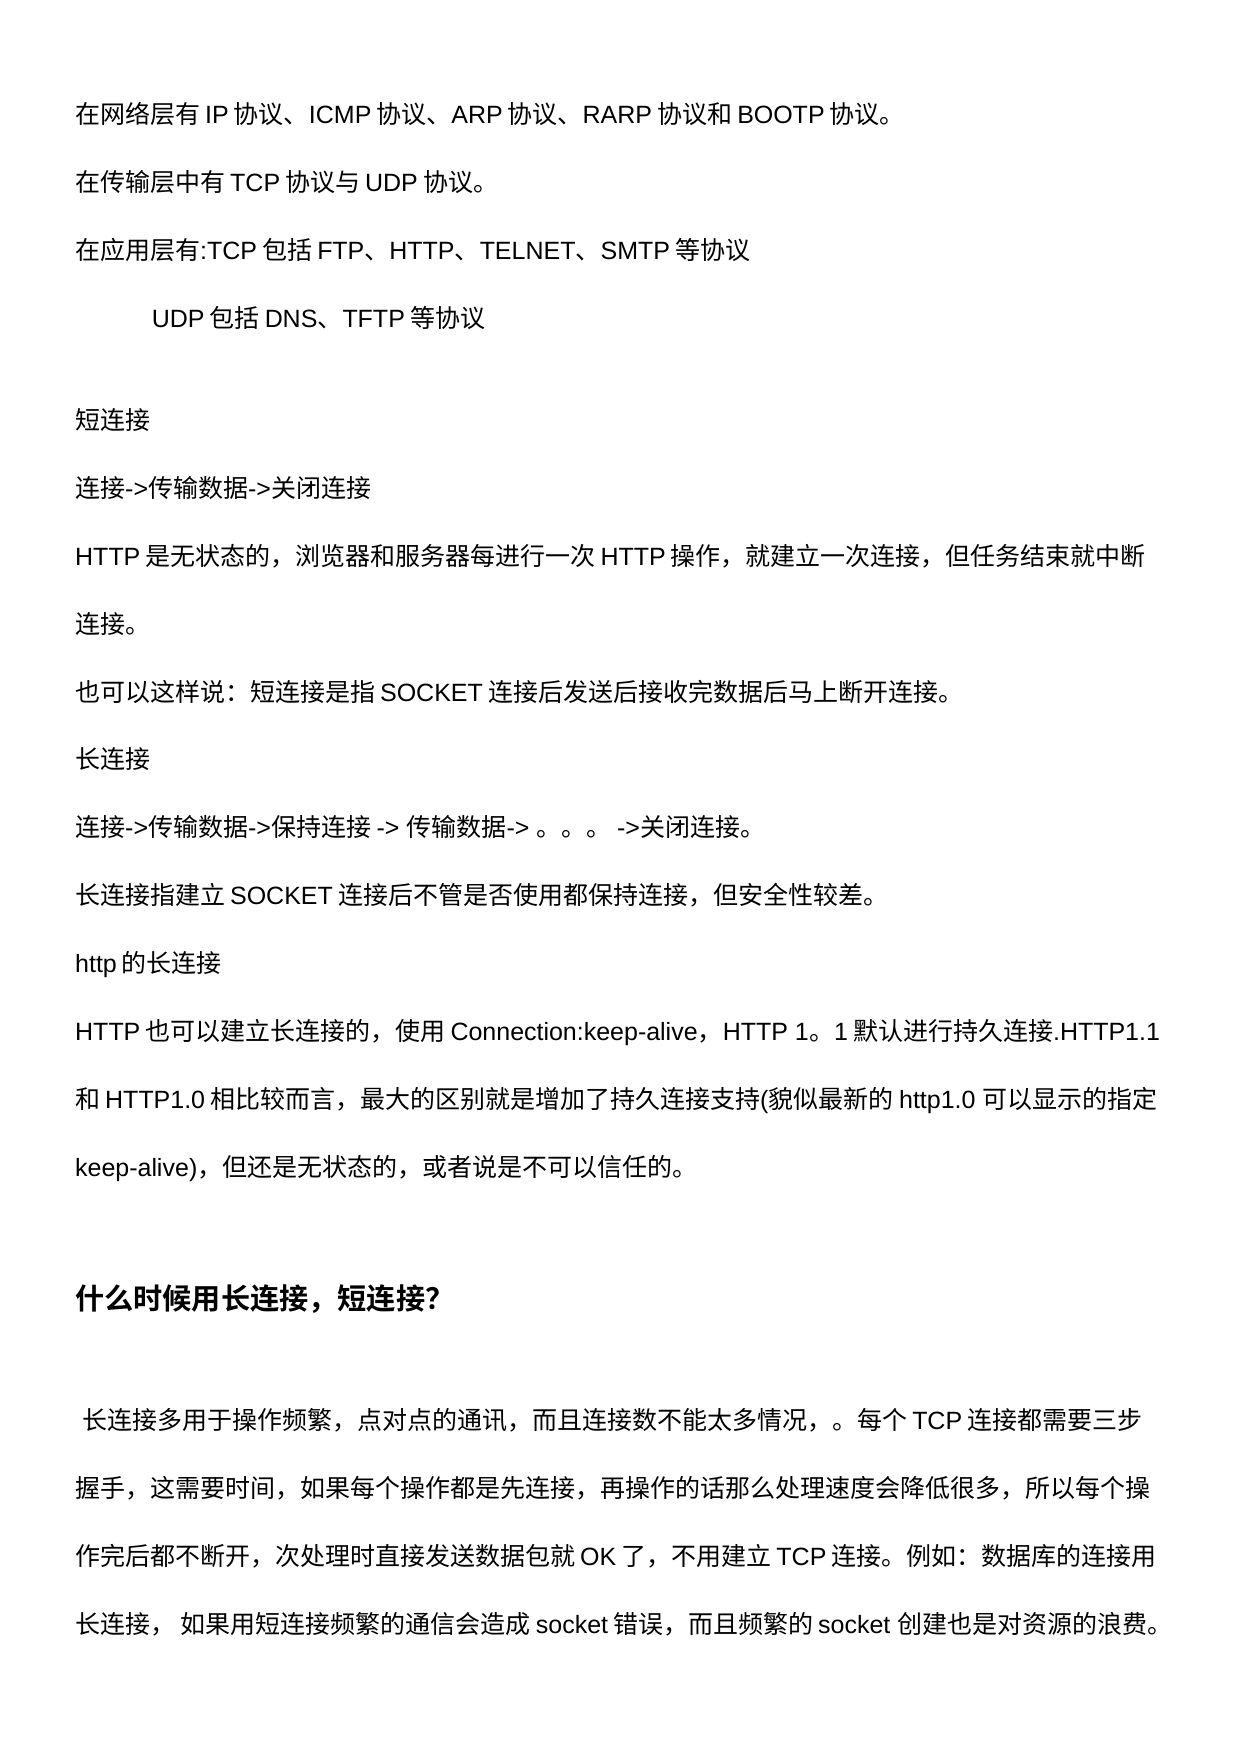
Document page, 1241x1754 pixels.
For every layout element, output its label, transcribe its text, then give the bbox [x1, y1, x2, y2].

text 在应用层有:TCP包括FTP、HTTP、TELNET、SMTP等协议 [75, 215, 1165, 283]
text HTTP也可以建立长连接的，使用Connection:keep-alive，HTTP 1。1默认进行持久连接.HTTP1.1和HTTP1.0相比较而言，最大的区别就是增加了持久连接支持(貌似最新的 http1.0 可以显示的指定 keep-alive)，但还是无状态的，或者说是不可以信任的。 [75, 996, 1165, 1199]
text 在传输层中有TCP协议与UDP协议。 [75, 147, 1165, 215]
text 连接->传输数据->保持连接 -> 传输数据-> 。。。 ->关闭连接。 [75, 792, 1165, 860]
text 也可以这样说：短连接是指SOCKET连接后发送后接收完数据后马上断开连接。 [75, 656, 1165, 724]
text 长连接 [75, 724, 1165, 792]
text UDP包括DNS、TFTP等协议 [75, 283, 1165, 351]
text 短连接 [75, 384, 1165, 452]
text 连接->传输数据->关闭连接 [75, 452, 1165, 520]
text 长连接指建立SOCKET连接后不管是否使用都保持连接，但安全性较差。 [75, 860, 1165, 928]
text HTTP是无状态的，浏览器和服务器每进行一次HTTP操作，就建立一次连接，但任务结束就中断连接。 [75, 520, 1165, 656]
text 在网络层有IP协议、ICMP协议、ARP协议、RARP协议和BOOTP协议。 [75, 79, 1165, 147]
text 长连接多用于操作频繁，点对点的通讯，而且连接数不能太多情况，。每个TCP连接都需要三步握手，这需要时间，如果每个操作都是先连接，再操作的话那么处理速度会降低很多，所以每个操作完后都不断开，次处理时直接发送数据包就OK了，不用建立TCP连接。例如：数据库的连接用长连接， 如果用短连接频繁的通信会造成socket错误，而且频繁的socket 创建也是对资源的浪费。 [75, 1384, 1165, 1656]
text http的长连接 [75, 928, 1165, 996]
subtitle 什么时候用长连接，短连接？ [75, 1263, 1165, 1331]
